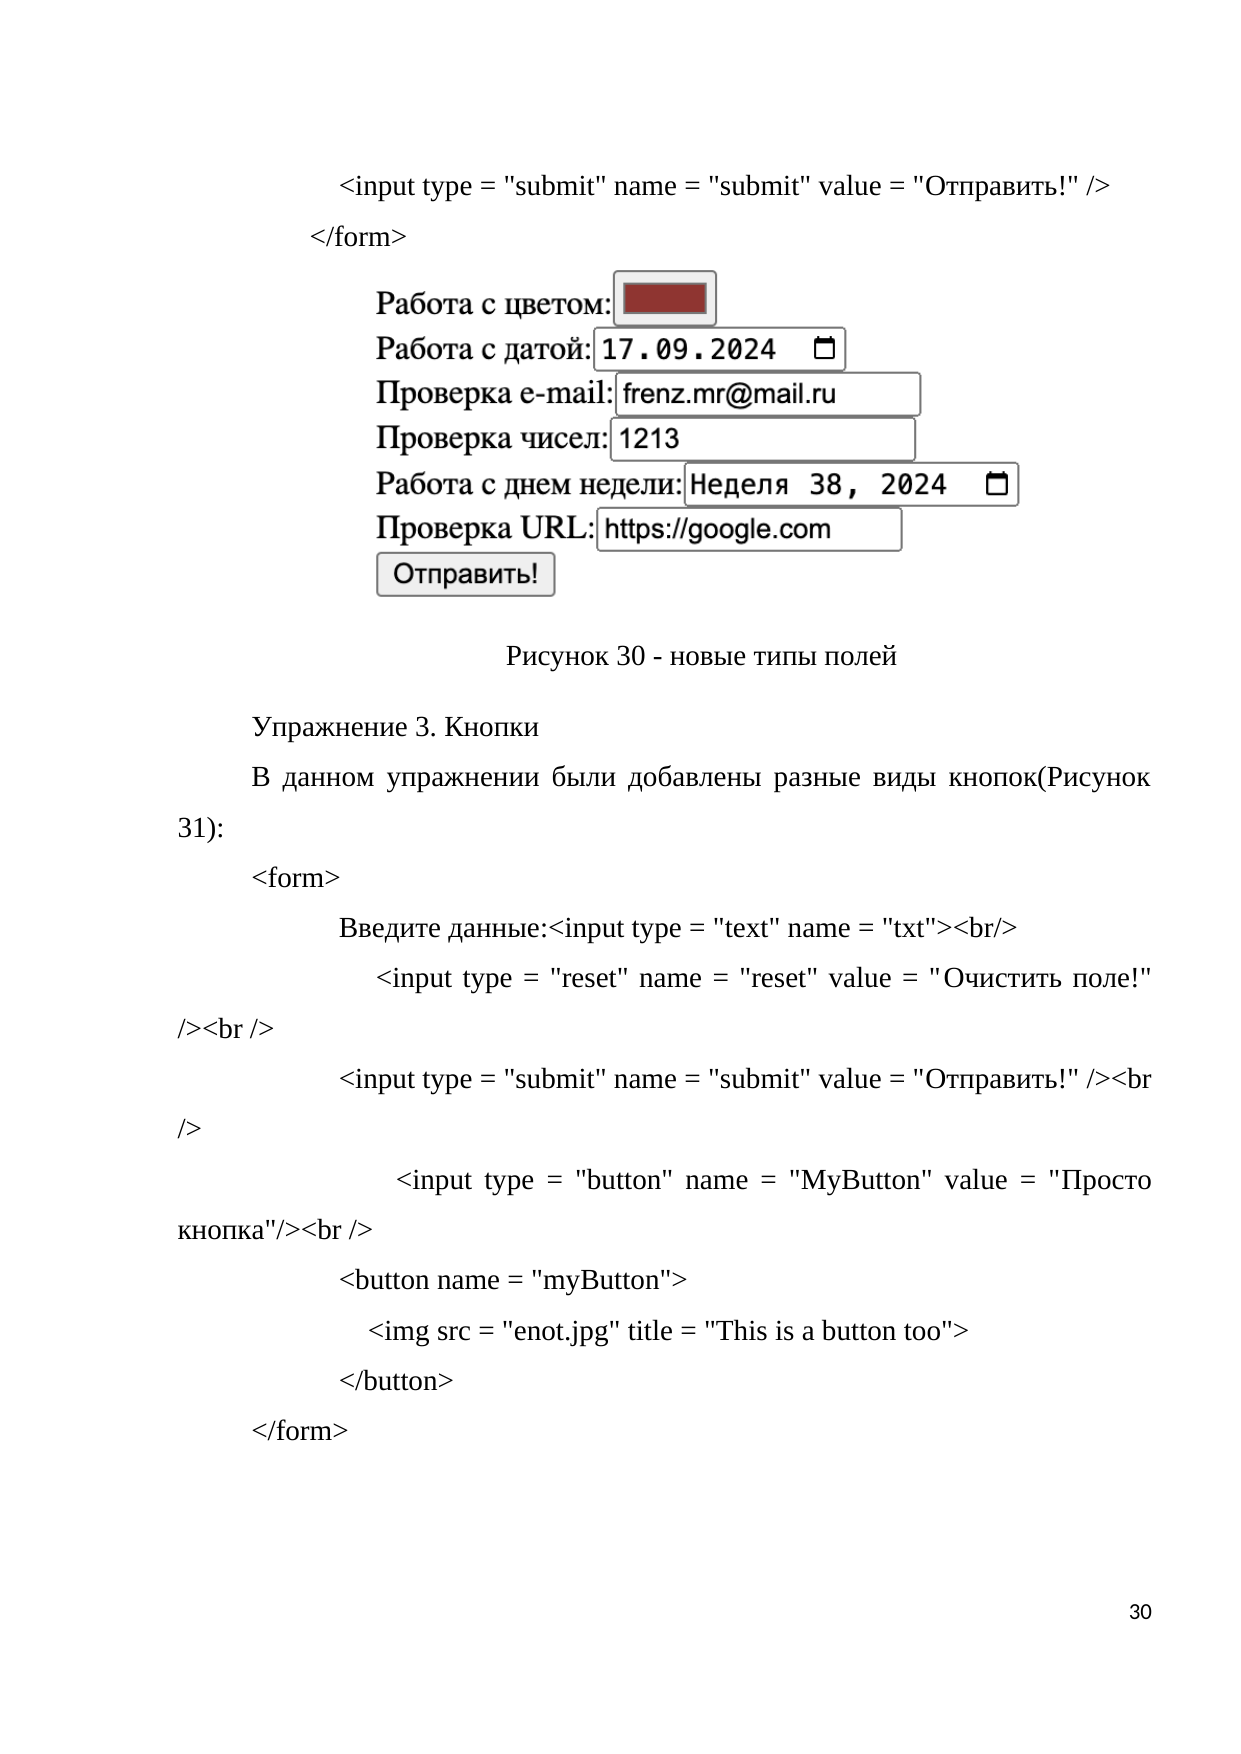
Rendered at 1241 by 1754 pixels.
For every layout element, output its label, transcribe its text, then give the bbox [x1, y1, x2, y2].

subtitle Упражнение 3. Кнопки [177, 709, 1152, 743]
text <input type = "button" name = "MyButton" value = "Просто кнопка"/><br /> [177, 1162, 1152, 1246]
text </form> [177, 1413, 1152, 1447]
text Рисунок 30 - новые типы полей [177, 638, 1152, 671]
text <img src = "enot.jpg" title = "This is a button too"> [177, 1313, 1152, 1346]
text <form> [177, 860, 1152, 893]
text </form> [177, 219, 1152, 252]
text <input type = "submit" name = "submit" value = "Отправить!" /> [177, 168, 1152, 202]
text </button> [177, 1363, 1152, 1397]
text <input type = "submit" name = "submit" value = "Отправить!" /><br /> [177, 1061, 1152, 1145]
text В данном упражнении были добавлены разные виды кнопок(Рисунок 31): [177, 759, 1152, 843]
text <input type = "reset" name = "reset" value = "Очистить поле!" /><br /> [177, 961, 1152, 1044]
text Введите данные:<input type = "text" name = "txt"><br/> [177, 910, 1152, 944]
text <button name = "myButton"> [177, 1262, 1152, 1296]
picture [370, 269, 1033, 622]
